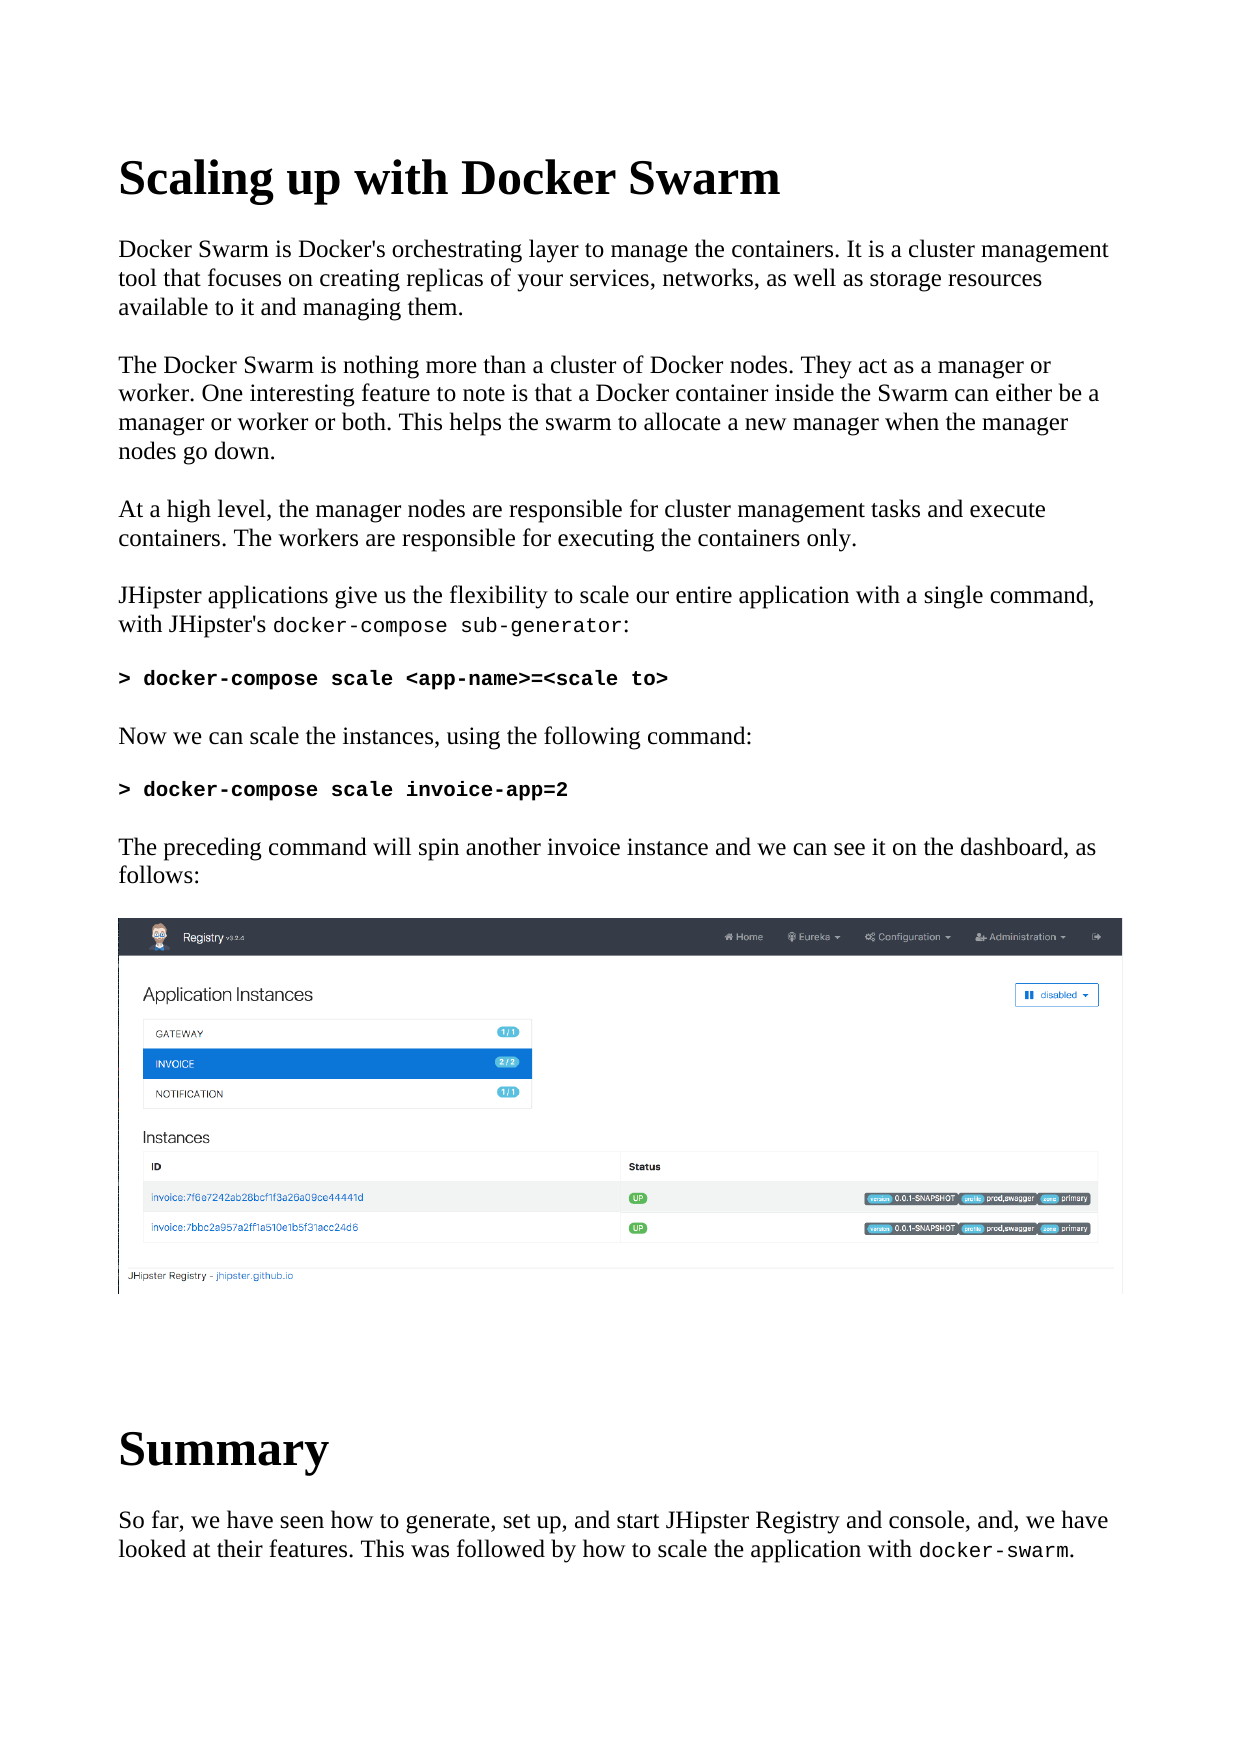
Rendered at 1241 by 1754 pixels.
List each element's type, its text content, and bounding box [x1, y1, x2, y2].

text > docker-compose scale <app-name>=<scale to> [118, 668, 1122, 692]
subtitle Summary [118, 1419, 1122, 1476]
text JHipster applications give us the flexibility to scale our entire application with a single command, with JHipster's docker-compose sub-generator: [118, 581, 1122, 639]
text At a high level, the manager nodes are responsible for cluster management tasks and execute containers. The workers are responsible for executing the containers only. [118, 494, 1122, 551]
subtitle Scaling up with Docker Swarm [118, 148, 1122, 205]
text > docker-compose scale invoice-app=2 [118, 779, 1122, 802]
picture [118, 918, 1123, 1294]
text Now we can scale the instances, using the following command: [118, 721, 1122, 749]
text The preceding command will spin another invoice instance and we can see it on the dashboard, as follows: [118, 832, 1122, 889]
text Docker Swarm is Docker's orchestrating layer to manage the containers. It is a cluster management tool that focuses on creating replicas of your services, networks, as well as storage resources available to it and managing them. [118, 234, 1122, 321]
text So far, we have seen how to generate, set up, and start JHipster Registry and console, and, we have looked at their features. This was followed by how to scale the application with docker-swarm. [118, 1505, 1122, 1564]
text The Docker Swarm is nothing more than a cluster of Docker nodes. They act as a manager or worker. One interesting feature to note is that a Docker container inside the Swarm can either be a manager or worker or both. This helps the swarm to allocate a new manager when the manager nodes go down. [118, 350, 1122, 465]
